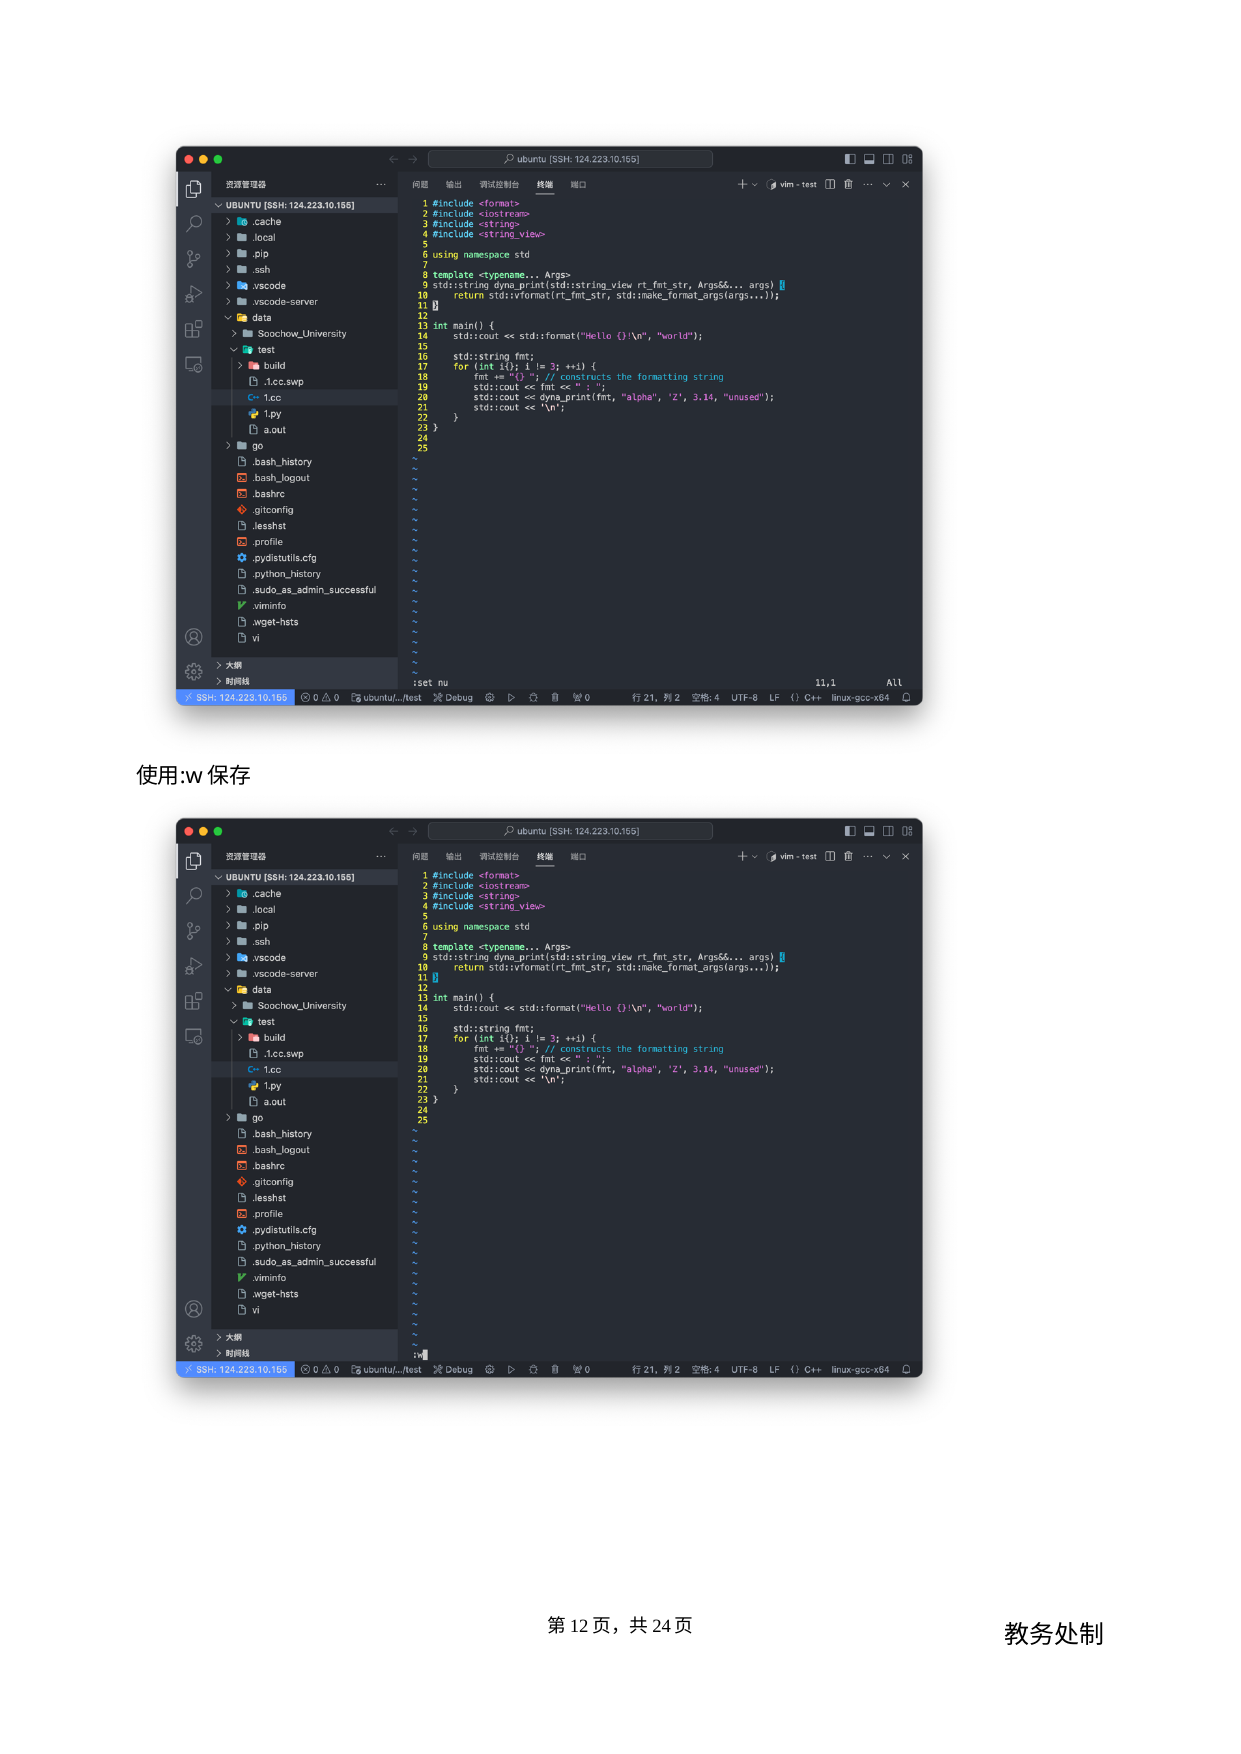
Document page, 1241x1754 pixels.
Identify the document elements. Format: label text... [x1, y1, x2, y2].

picture [135, 118, 963, 759]
text 使用:w保存 [136, 758, 1104, 790]
picture [135, 790, 963, 1431]
